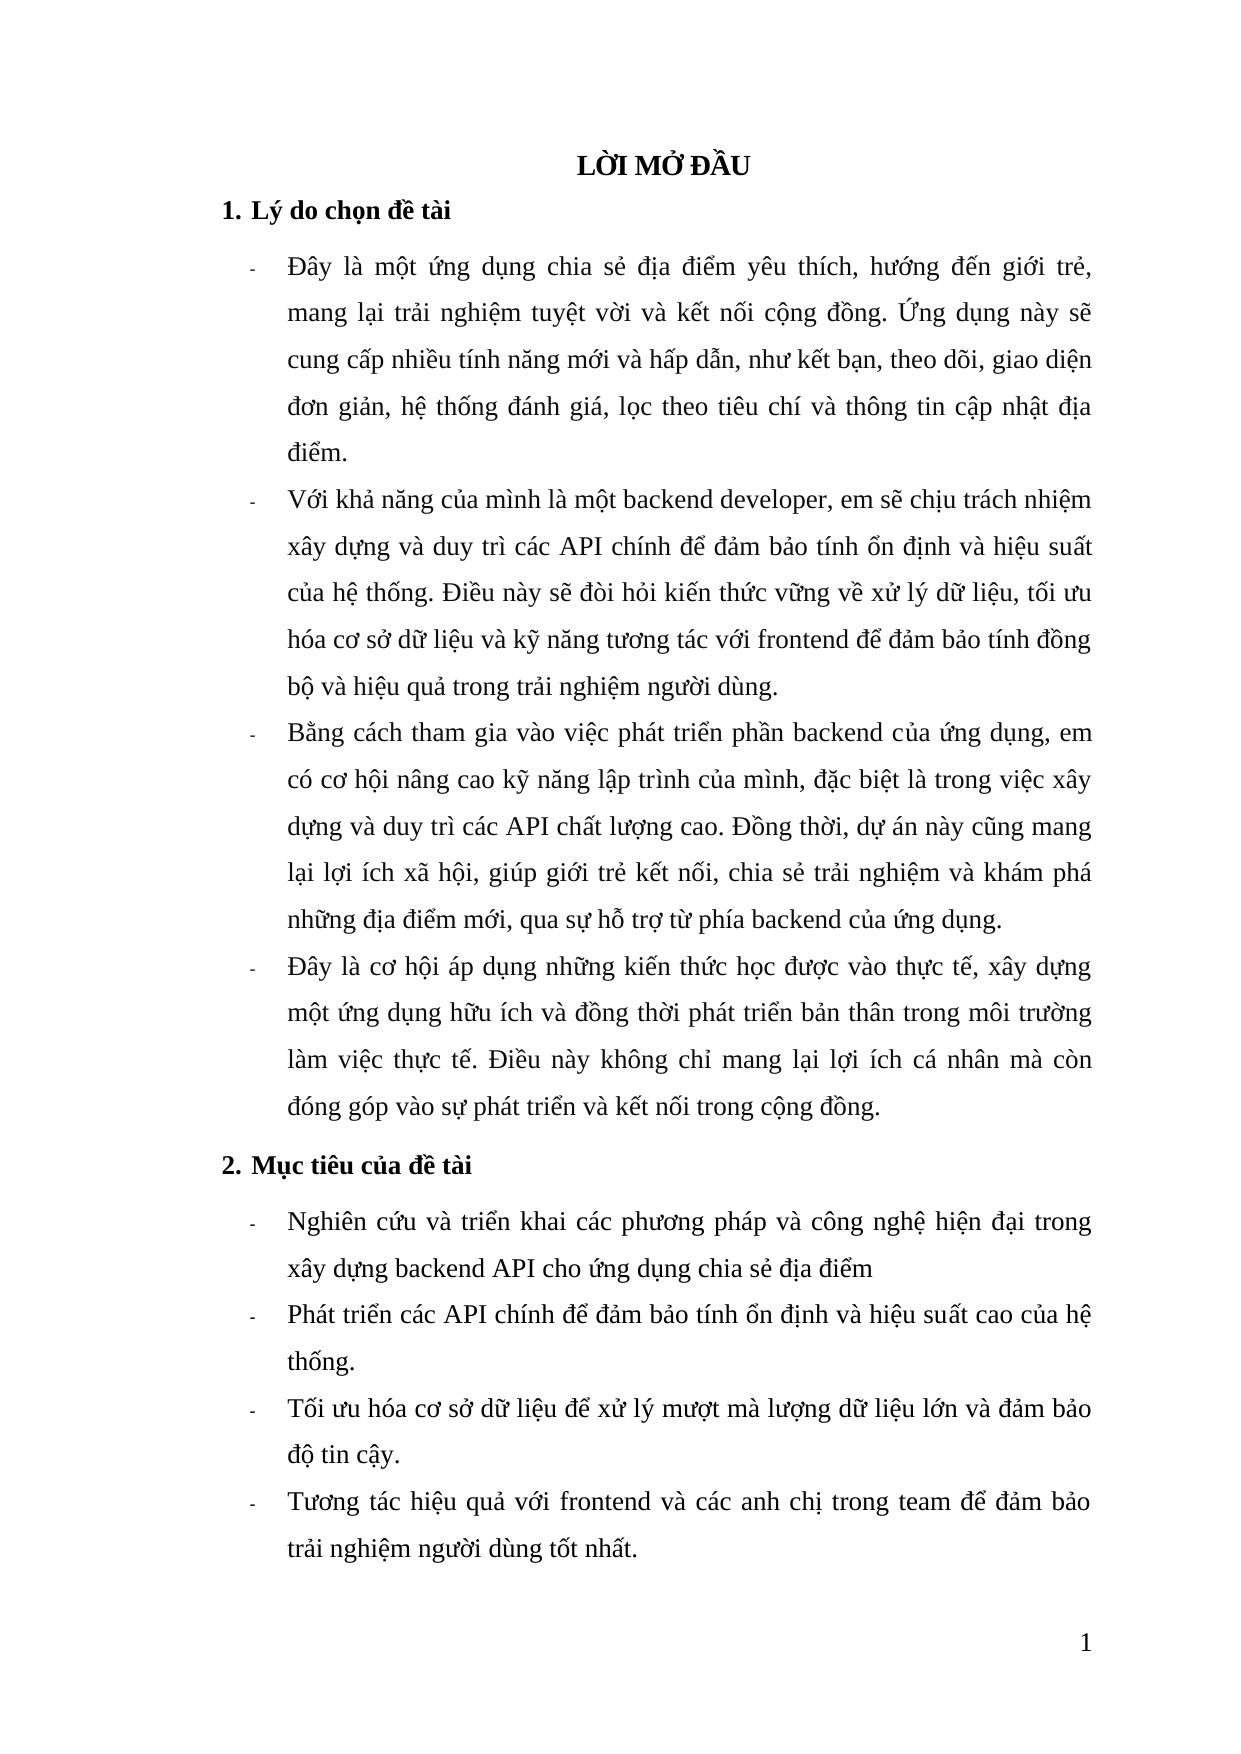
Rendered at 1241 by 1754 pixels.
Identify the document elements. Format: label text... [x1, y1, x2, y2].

list Lý do chọn đề tài [221, 194, 1092, 225]
list Tương tác hiệu quả với frontend và các anh chị trong team để đảm bảo trải nghiệm người dùng tốt nhất. [249, 1485, 1092, 1563]
list Tối ưu hóa cơ sở dữ liệu để xử lý mượt mà lượng dữ liệu lớn và đảm bảo độ tin cậy. [249, 1392, 1092, 1469]
title LỜI MỞ ĐẦU [236, 148, 1092, 181]
list Đây là cơ hội áp dụng những kiến thức học được vào thực tế, xây dựng một ứng dụng hữu ích và đồng thời phát triển bản thân trong môi trường làm việc thực tế. Điều này không chỉ mang lại lợi ích cá nhân mà còn đóng góp vào sự phát triển và kết nối trong cộng đồng. [249, 950, 1092, 1121]
list Bằng cách tham gia vào việc phát triển phần backend của ứng dụng, em có cơ hội nâng cao kỹ năng lập trình của mình, đặc biệt là trong việc xây dựng và duy trì các API chất lượng cao. Đồng thời, dự án này cũng mang lại lợi ích xã hội, giúp giới trẻ kết nối, chia sẻ trải nghiệm và khám phá những địa điểm mới, qua sự hỗ trợ từ phía backend của ứng dụng. [249, 716, 1092, 934]
list Nghiên cứu và triển khai các phương pháp và công nghệ hiện đại trong xây dựng backend API cho ứng dụng chia sẻ địa điểm [249, 1205, 1092, 1283]
list Phát triển các API chính để đảm bảo tính ổn định và hiệu suất cao của hệ thống. [249, 1298, 1092, 1376]
list Mục tiêu của đề tài [221, 1149, 1092, 1180]
list Đây là một ứng dụng chia sẻ địa điểm yêu thích, hướng đến giới trẻ, mang lại trải nghiệm tuyệt vời và kết nối cộng đồng. Ứng dụng này sẽ cung cấp nhiều tính năng mới và hấp dẫn, như kết bạn, theo dõi, giao diện đơn giản, hệ thống đánh giá, lọc theo tiêu chí và thông tin cập nhật địa điểm. [249, 250, 1092, 468]
list Với khả năng của mình là một backend developer, em sẽ chịu trách nhiệm xây dựng và duy trì các API chính để đảm bảo tính ổn định và hiệu suất của hệ thống. Điều này sẽ đòi hỏi kiến thức vững về xử lý dữ liệu, tối ưu hóa cơ sở dữ liệu và kỹ năng tương tác với frontend để đảm bảo tính đồng bộ và hiệu quả trong trải nghiệm người dùng. [249, 483, 1092, 701]
